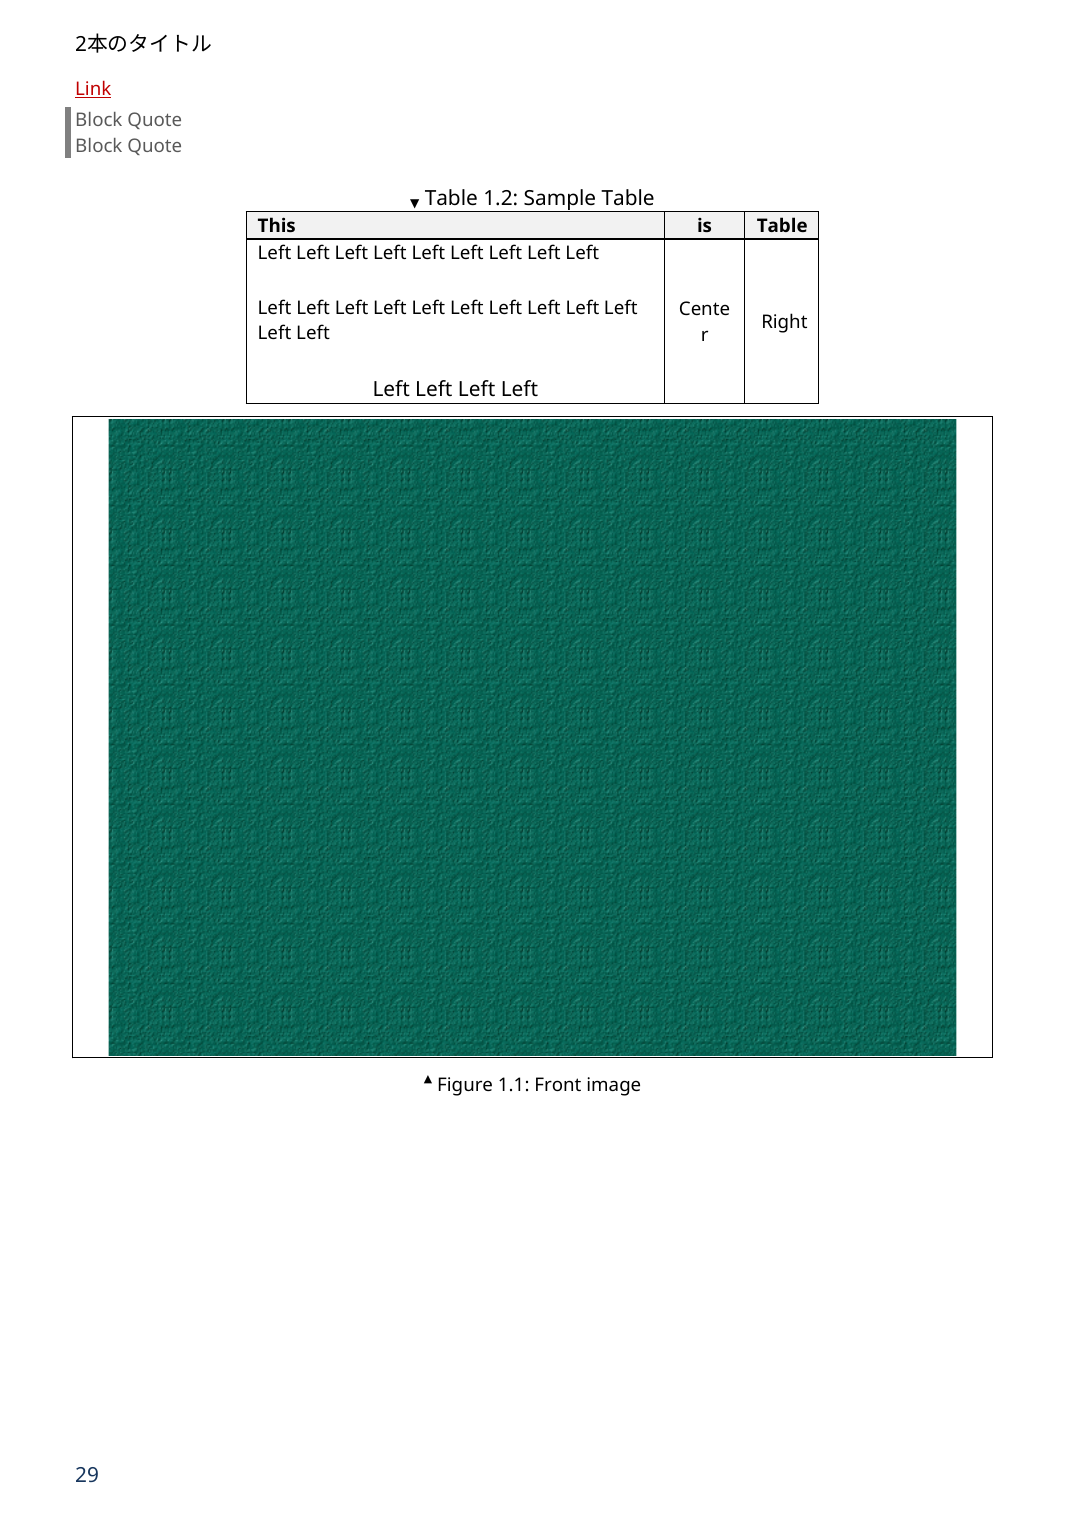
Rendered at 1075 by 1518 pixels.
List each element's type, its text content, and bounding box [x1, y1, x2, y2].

table_cell Center [665, 240, 744, 403]
text ▼ Table 1.2: Sample Table [75, 183, 990, 211]
text Block Quote Block Quote [71, 107, 990, 158]
table_header This [247, 212, 664, 238]
text Link [75, 75, 990, 101]
text ▲ Figure 1.1: Front image [75, 1071, 990, 1096]
table_cell Left Left Left Left Left Left Left Left Left Left Left Left Left Left Left Left Left Left Left Left Left Left Left Left Left [247, 240, 664, 403]
picture [108, 419, 957, 1056]
table_header Table [745, 212, 818, 238]
table_header is [665, 212, 744, 238]
table_cell Right [745, 240, 818, 403]
